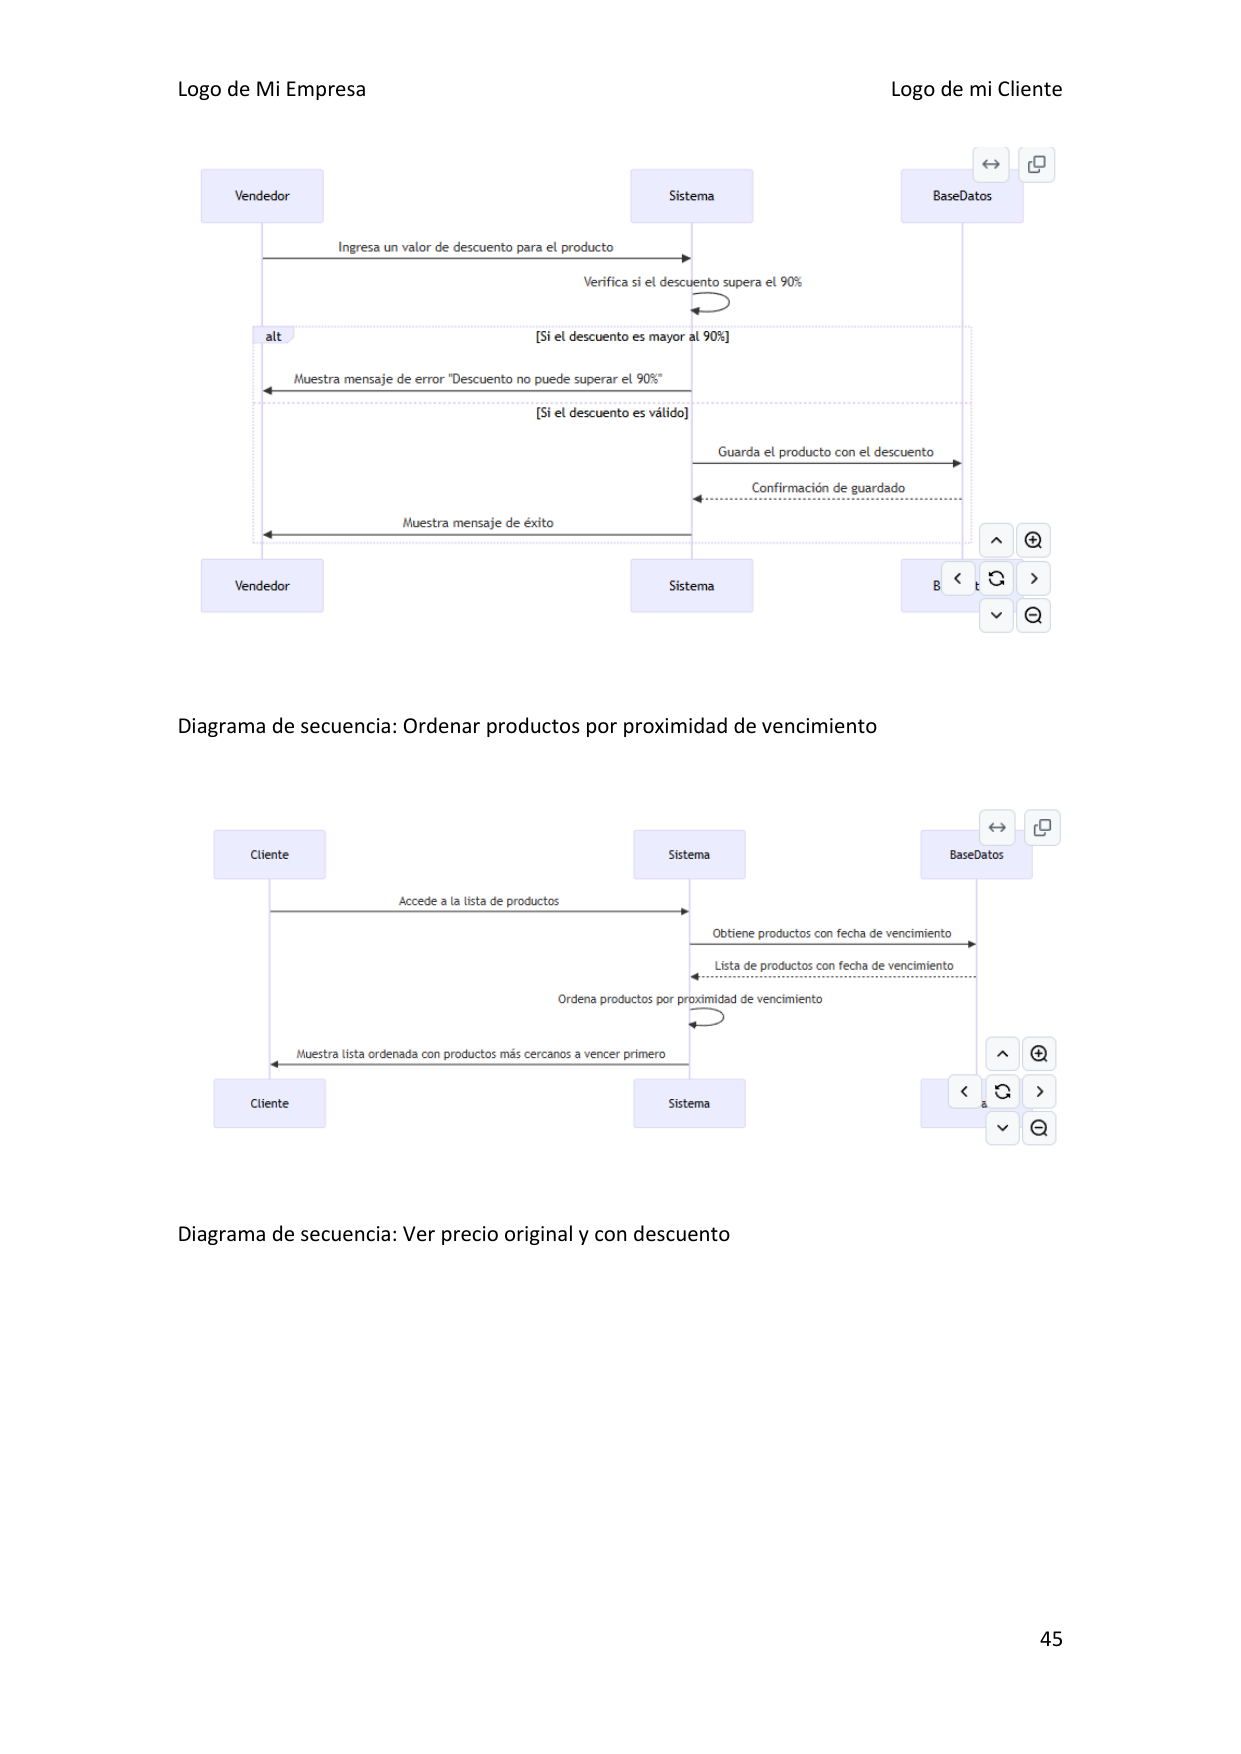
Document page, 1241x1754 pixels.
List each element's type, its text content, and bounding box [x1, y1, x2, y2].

picture [177, 805, 1063, 1154]
text Diagrama de secuencia: Ver precio original y con descuento [177, 1219, 1063, 1248]
picture [177, 147, 1063, 646]
text Diagrama de secuencia: Ordenar productos por proximidad de vencimiento [177, 711, 1063, 739]
